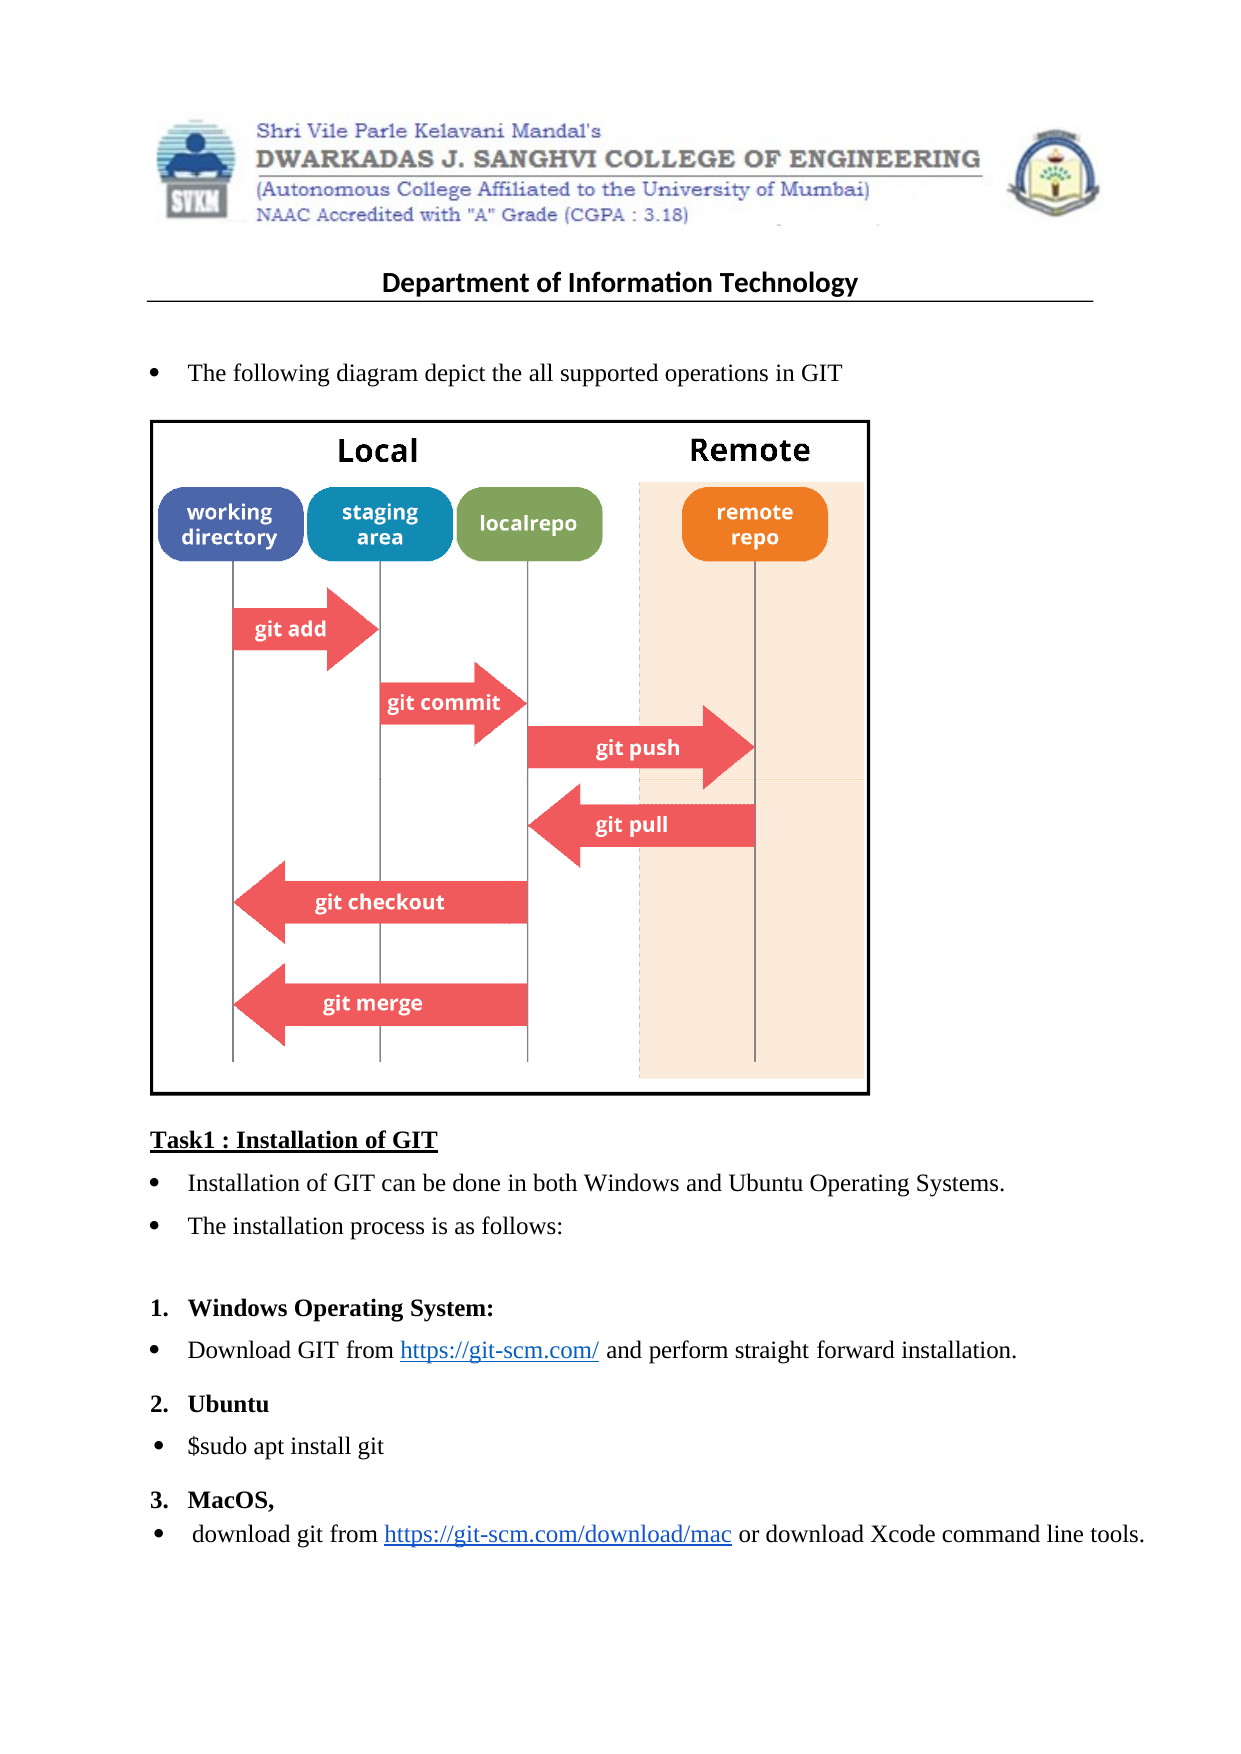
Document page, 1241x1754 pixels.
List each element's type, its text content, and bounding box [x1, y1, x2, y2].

list The installation process is as follows: [150, 1211, 1159, 1240]
list $sudo apt install git [154, 1431, 1159, 1460]
subtitle Ubuntu [150, 1389, 1159, 1418]
list download git from https://git-scm.com/download/mac or download Xcode command line tools. [154, 1519, 1146, 1548]
list Download GIT from https://git-scm.com/ and perform straight forward installation. [150, 1336, 1159, 1364]
list The following diagram depict the all supported operations in GIT [150, 358, 1159, 386]
subtitle Windows Operating System: [150, 1293, 1159, 1322]
text Task1 : Installation of GIT [150, 1125, 1159, 1154]
picture [156, 111, 1105, 226]
subtitle MacOS, [150, 1485, 1159, 1513]
list Installation of GIT can be done in both Windows and Ubuntu Operating Systems. [150, 1168, 1159, 1197]
picture [154, 480, 866, 1079]
picture [154, 434, 866, 469]
